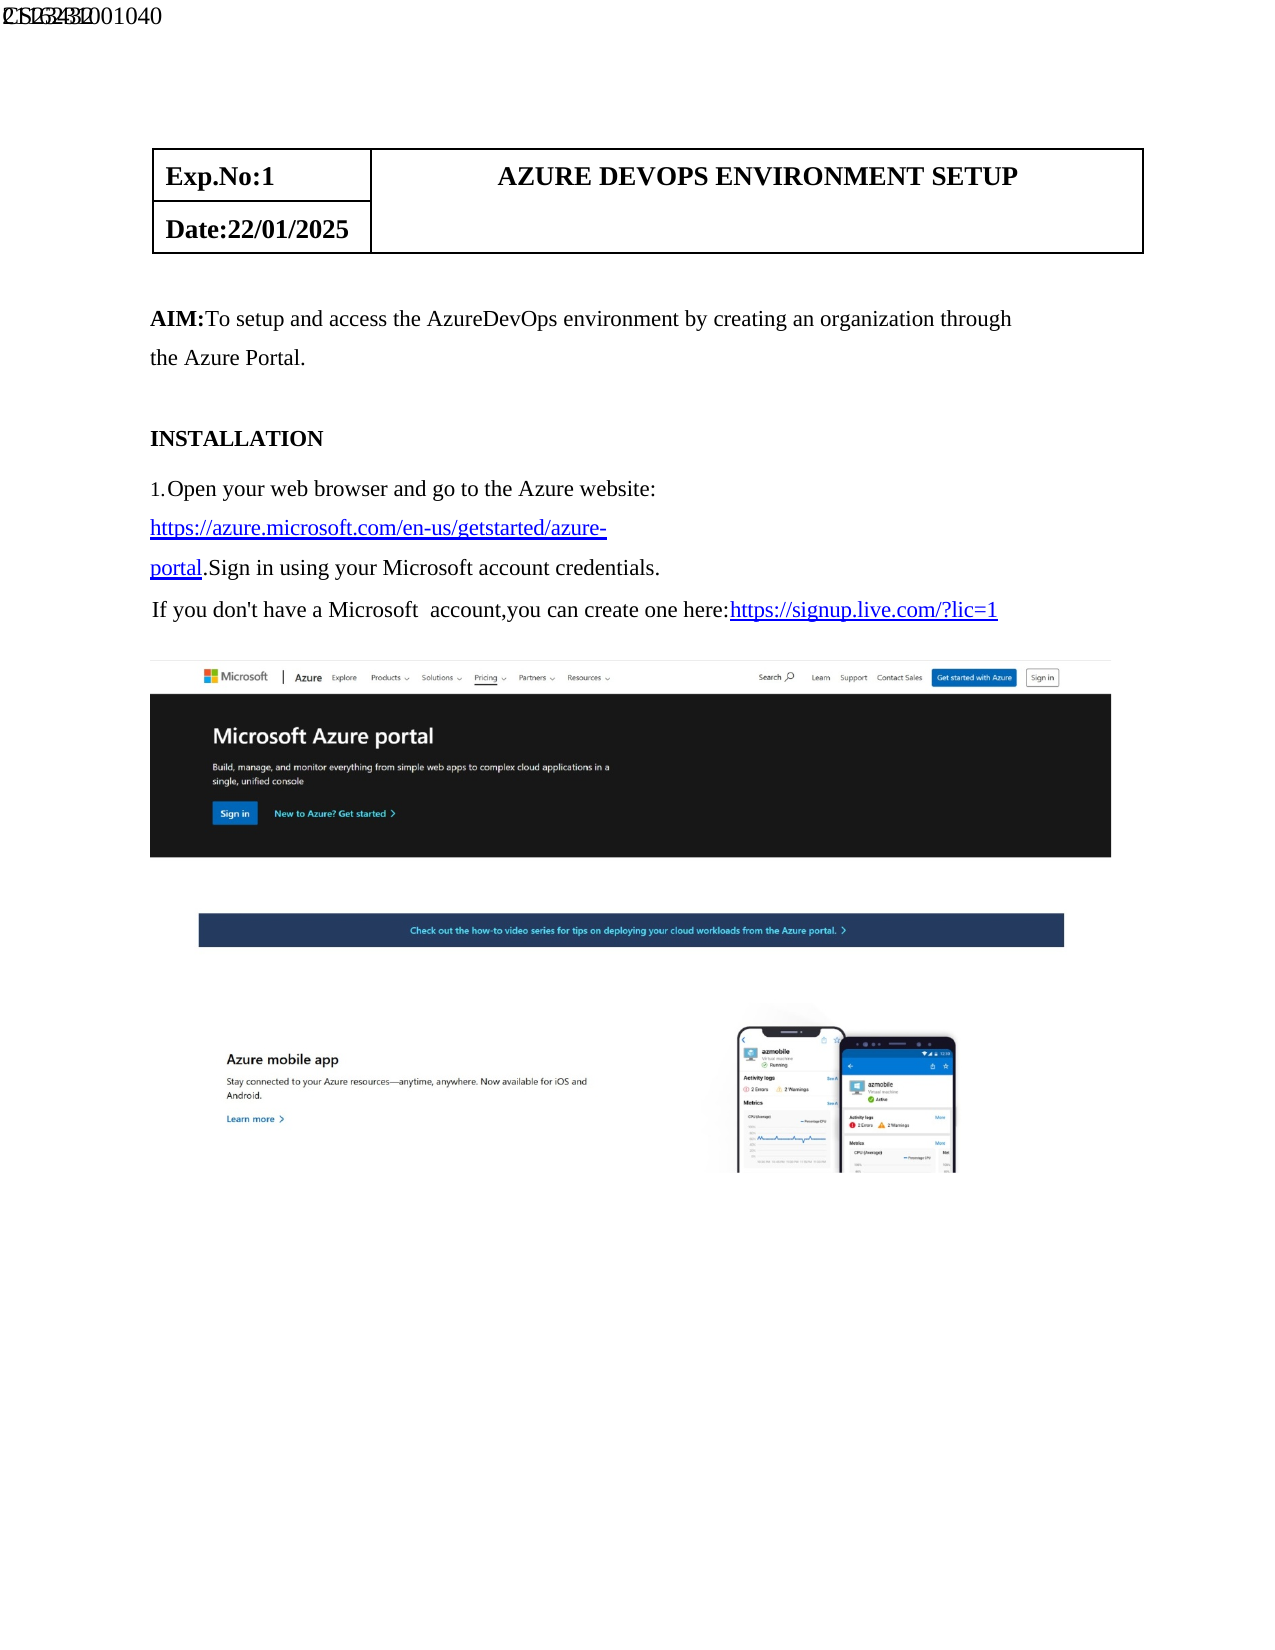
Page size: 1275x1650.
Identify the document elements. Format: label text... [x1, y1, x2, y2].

subtitle INSTALLATION [150, 425, 1200, 451]
list Open your web browser and go to the Azure website: https://azure.microsoft.com/en-us/getstarted/azure-portal.Sign in using your Microsoft account credentials. [150, 474, 676, 581]
picture [150, 660, 1112, 1173]
table_header AZURE DEVOPS ENVIRONMENT SETUP [372, 150, 1142, 252]
table_cell Date:22/01/2025 [154, 202, 370, 252]
text AIM:To setup and access the AzureDevOps environment by creating an organization through the Azure Portal. [150, 305, 1046, 371]
table_header Exp.No:1 [154, 150, 370, 200]
text If you don't have a Microsoft account,you can create one here:https://signup.live.com/?lic=1 [152, 596, 1200, 622]
